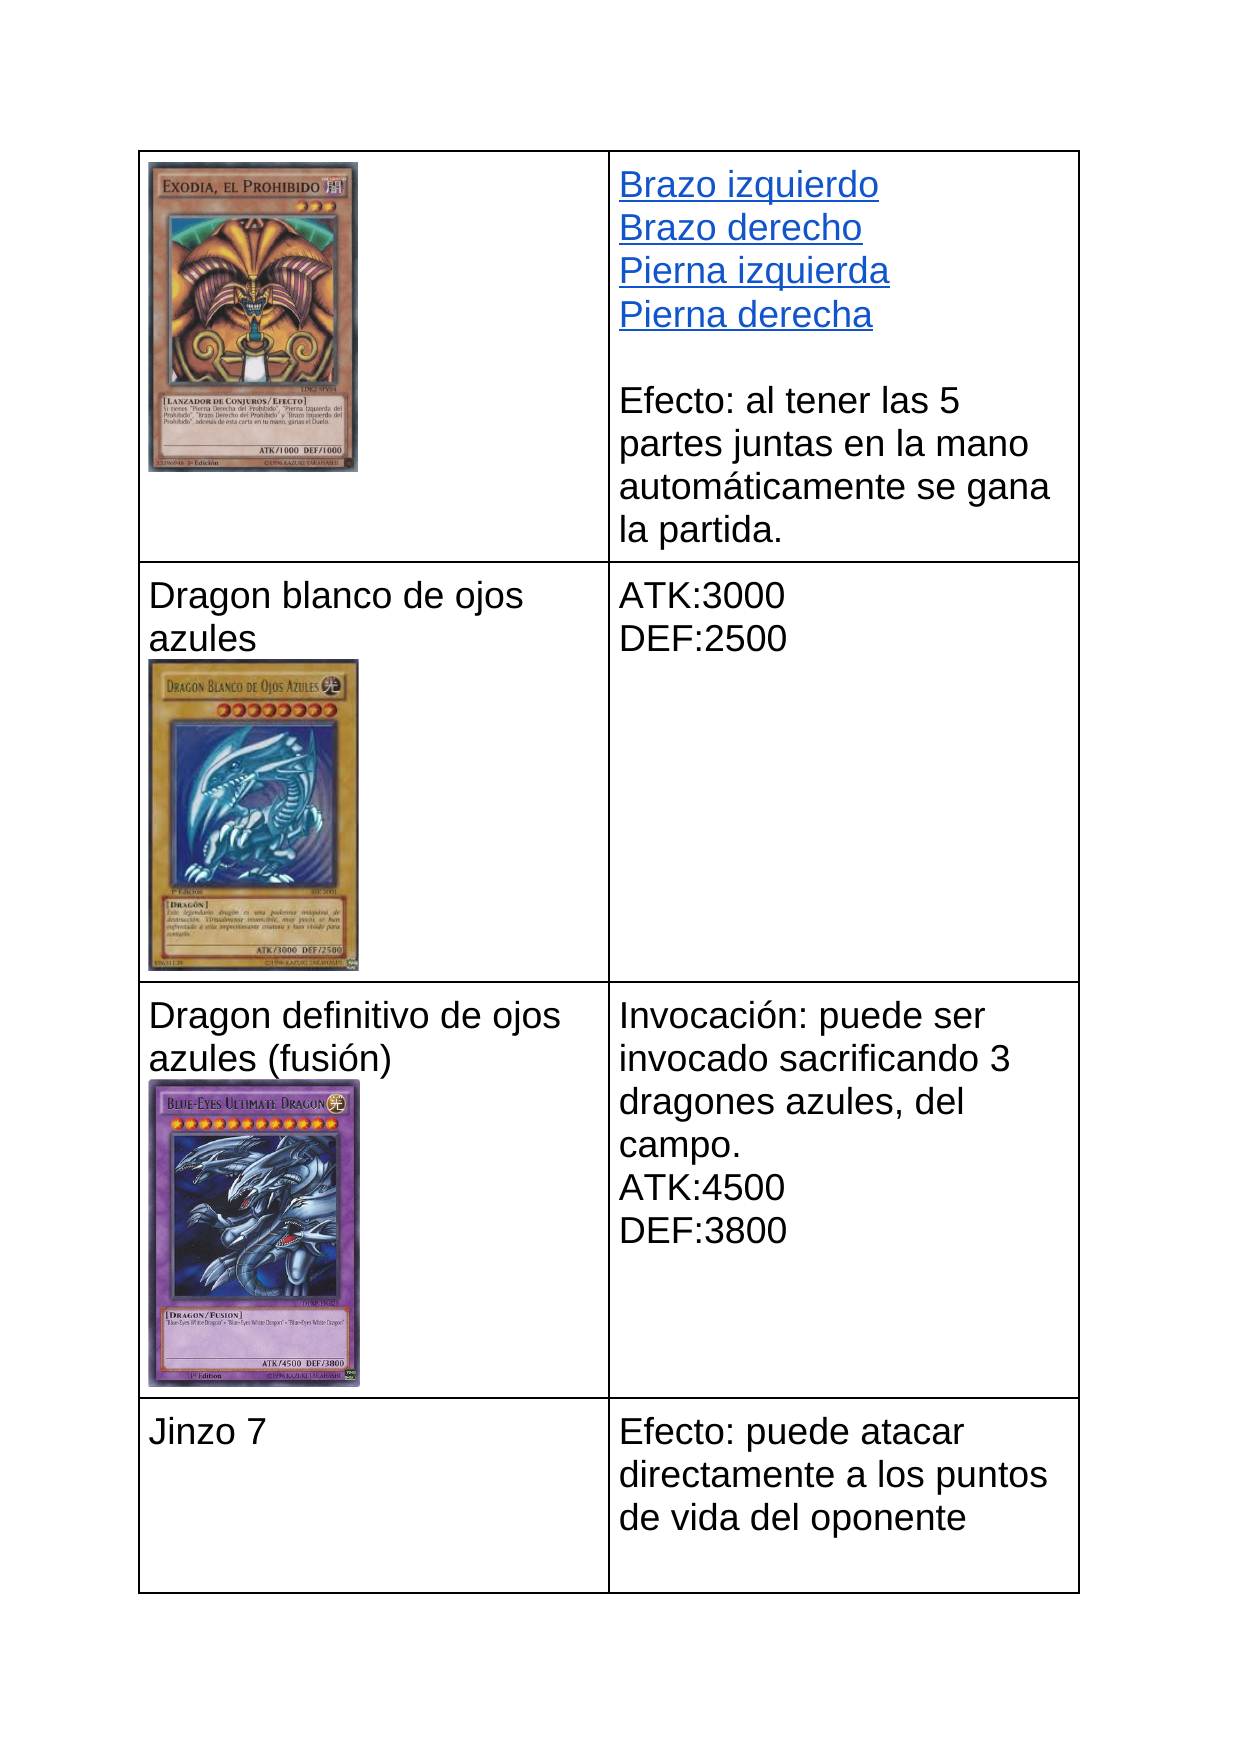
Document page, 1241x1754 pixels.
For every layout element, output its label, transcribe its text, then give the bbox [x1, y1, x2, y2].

table_cell Invocación: puede ser invocado sacrificando 3 dragones azules, del campo. ATK:4500 DEF:3800 [610, 983, 1078, 1397]
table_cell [610, 152, 1078, 561]
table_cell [610, 1399, 1078, 1592]
picture [148, 162, 358, 472]
table_cell Dragon blanco de ojos azules [140, 563, 608, 981]
picture [148, 1079, 360, 1387]
table_cell Dragon definitivo de ojos azules (fusión) [140, 983, 608, 1397]
table_cell ATK:3000 DEF:2500 [610, 563, 1078, 981]
table_cell Jinzo 7 [140, 1399, 608, 1592]
picture [148, 659, 359, 971]
table_cell 5 partes de exodia [140, 152, 608, 561]
